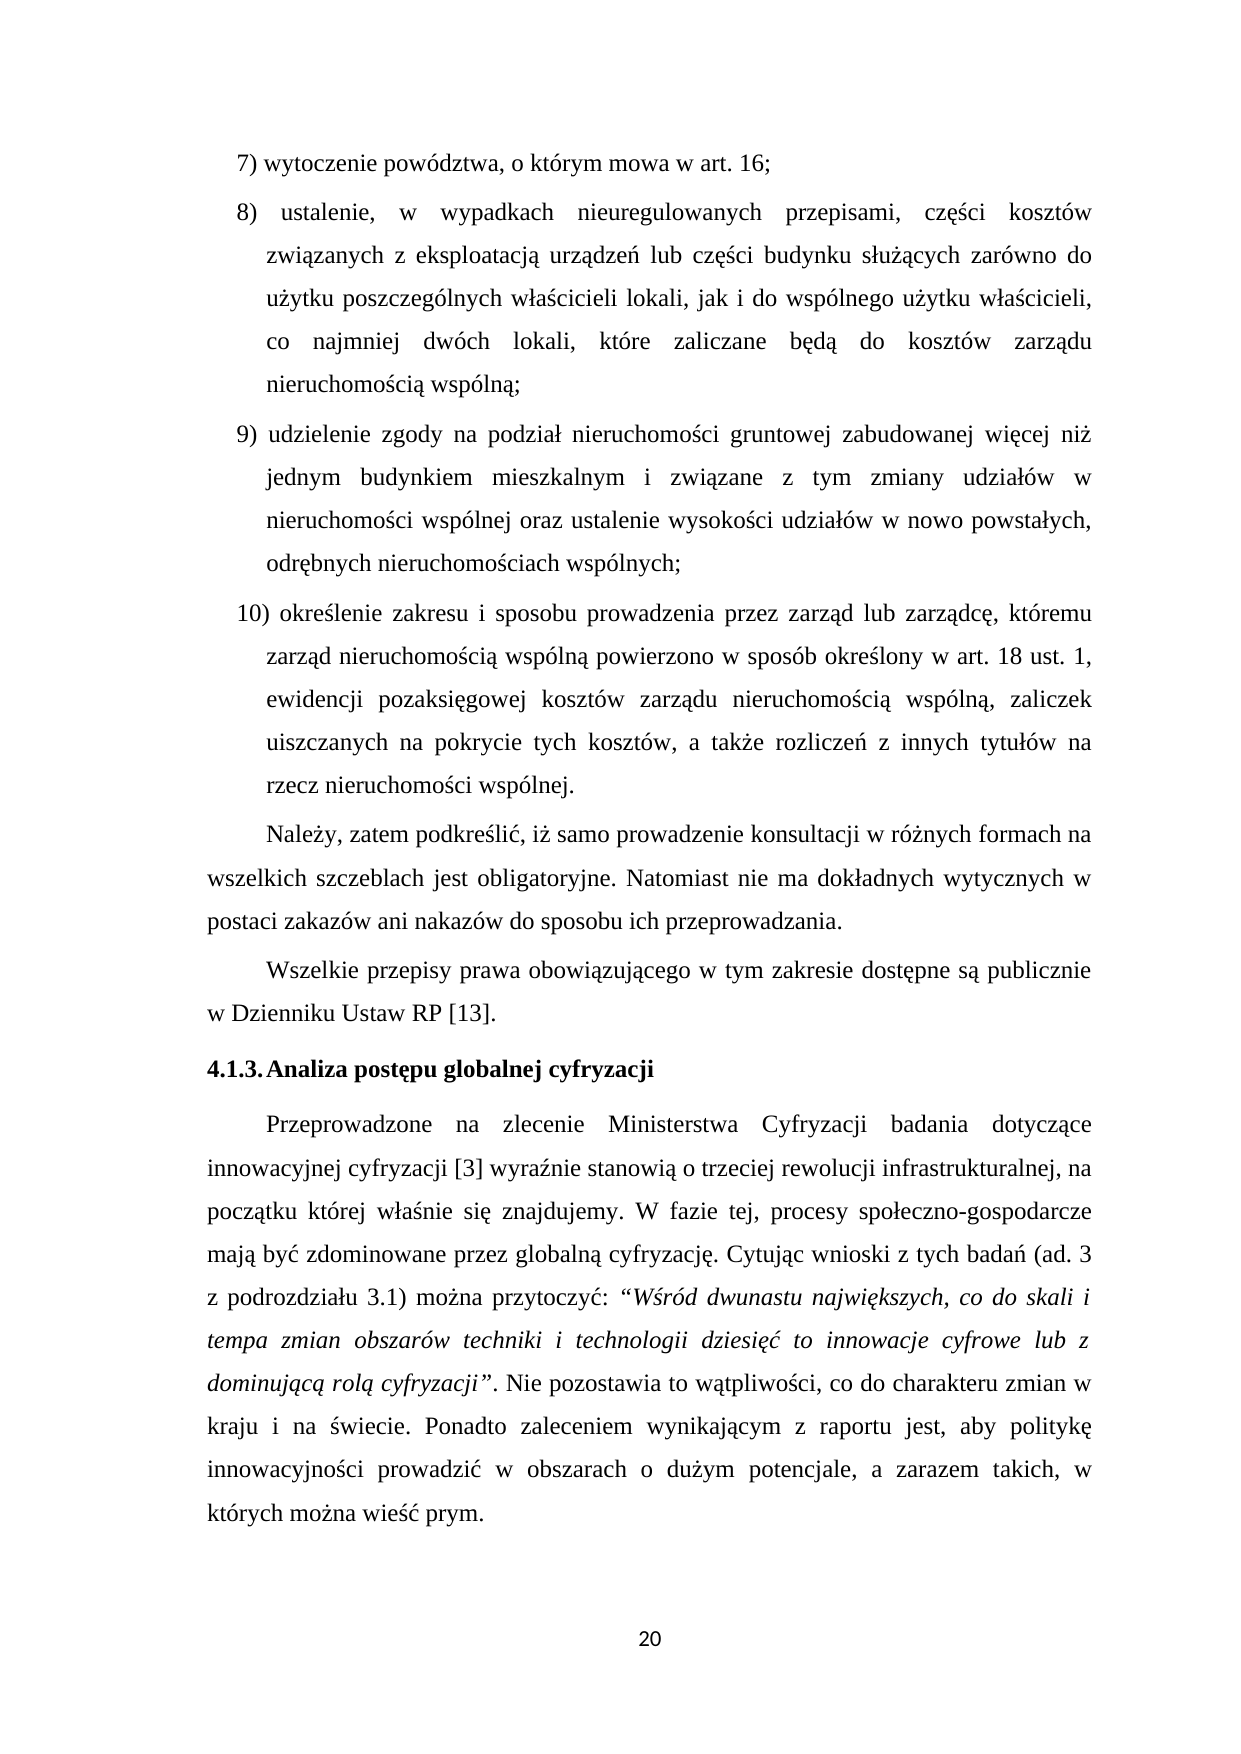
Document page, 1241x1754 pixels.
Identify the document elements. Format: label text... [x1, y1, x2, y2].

text 9) udzielenie zgody na podział nieruchomości gruntowej zabudowanej więcej niż jednym budynkiem mieszkalnym i związane z tym zmiany udziałów w nieruchomości wspólnej oraz ustalenie wysokości udziałów w nowo powstałych, odrębnych nieruchomościach wspólnych; [236, 419, 1092, 577]
list Analiza postępu globalnej cyfryzacji [207, 1054, 1092, 1083]
text 7) wytoczenie powództwa, o którym mowa w art. 16; [236, 148, 1092, 176]
text Wszelkie przepisy prawa obowiązującego w tym zakresie dostępne są publicznie w Dzienniku Ustaw RP [13]. [207, 955, 1092, 1027]
text Należy, zatem podkreślić, iż samo prowadzenie konsultacji w różnych formach na wszelkich szczeblach jest obligatoryjne. Natomiast nie ma dokładnych wytycznych w postaci zakazów ani nakazów do sposobu ich przeprowadzania. [207, 819, 1092, 934]
text 10) określenie zakresu i sposobu prowadzenia przez zarząd lub zarządcę, któremu zarząd nieruchomością wspólną powierzono w sposób określony w art. 18 ust. 1, ewidencji pozaksięgowej kosztów zarządu nieruchomością wspólną, zaliczek uiszczanych na pokrycie tych kosztów, a także rozliczeń z innych tytułów na rzecz nieruchomości wspólnej. [236, 598, 1092, 799]
text 8) ustalenie, w wypadkach nieuregulowanych przepisami, części kosztów związanych z eksploatacją urządzeń lub części budynku służących zarówno do użytku poszczególnych właścicieli lokali, jak i do wspólnego użytku właścicieli, co najmniej dwóch lokali, które zaliczane będą do kosztów zarządu nieruchomością wspólną; [236, 197, 1092, 398]
text Przeprowadzone na zlecenie Ministerstwa Cyfryzacji badania dotyczące innowacyjnej cyfryzacji [3] wyraźnie stanowią o trzeciej rewolucji infrastrukturalnej, na początku której właśnie się znajdujemy. W fazie tej, procesy społeczno-gospodarcze mają być zdominowane przez globalną cyfryzację. Cytując wnioski z tych badań (ad. 3 z podrozdziału 3.1) można przytoczyć: “Wśród dwunastu największych, co do skali i tempa zmian obszarów techniki i technologii dziesięć to innowacje cyfrowe lub z dominującą rolą cyfryzacji”. Nie pozostawia to wątpliwości, co do charakteru zmian w kraju i na świecie. Ponadto zaleceniem wynikającym z raportu jest, aby politykę innowacyjności prowadzić w obszarach o dużym potencjale, a zarazem takich, w których można wieść prym. [207, 1109, 1092, 1526]
